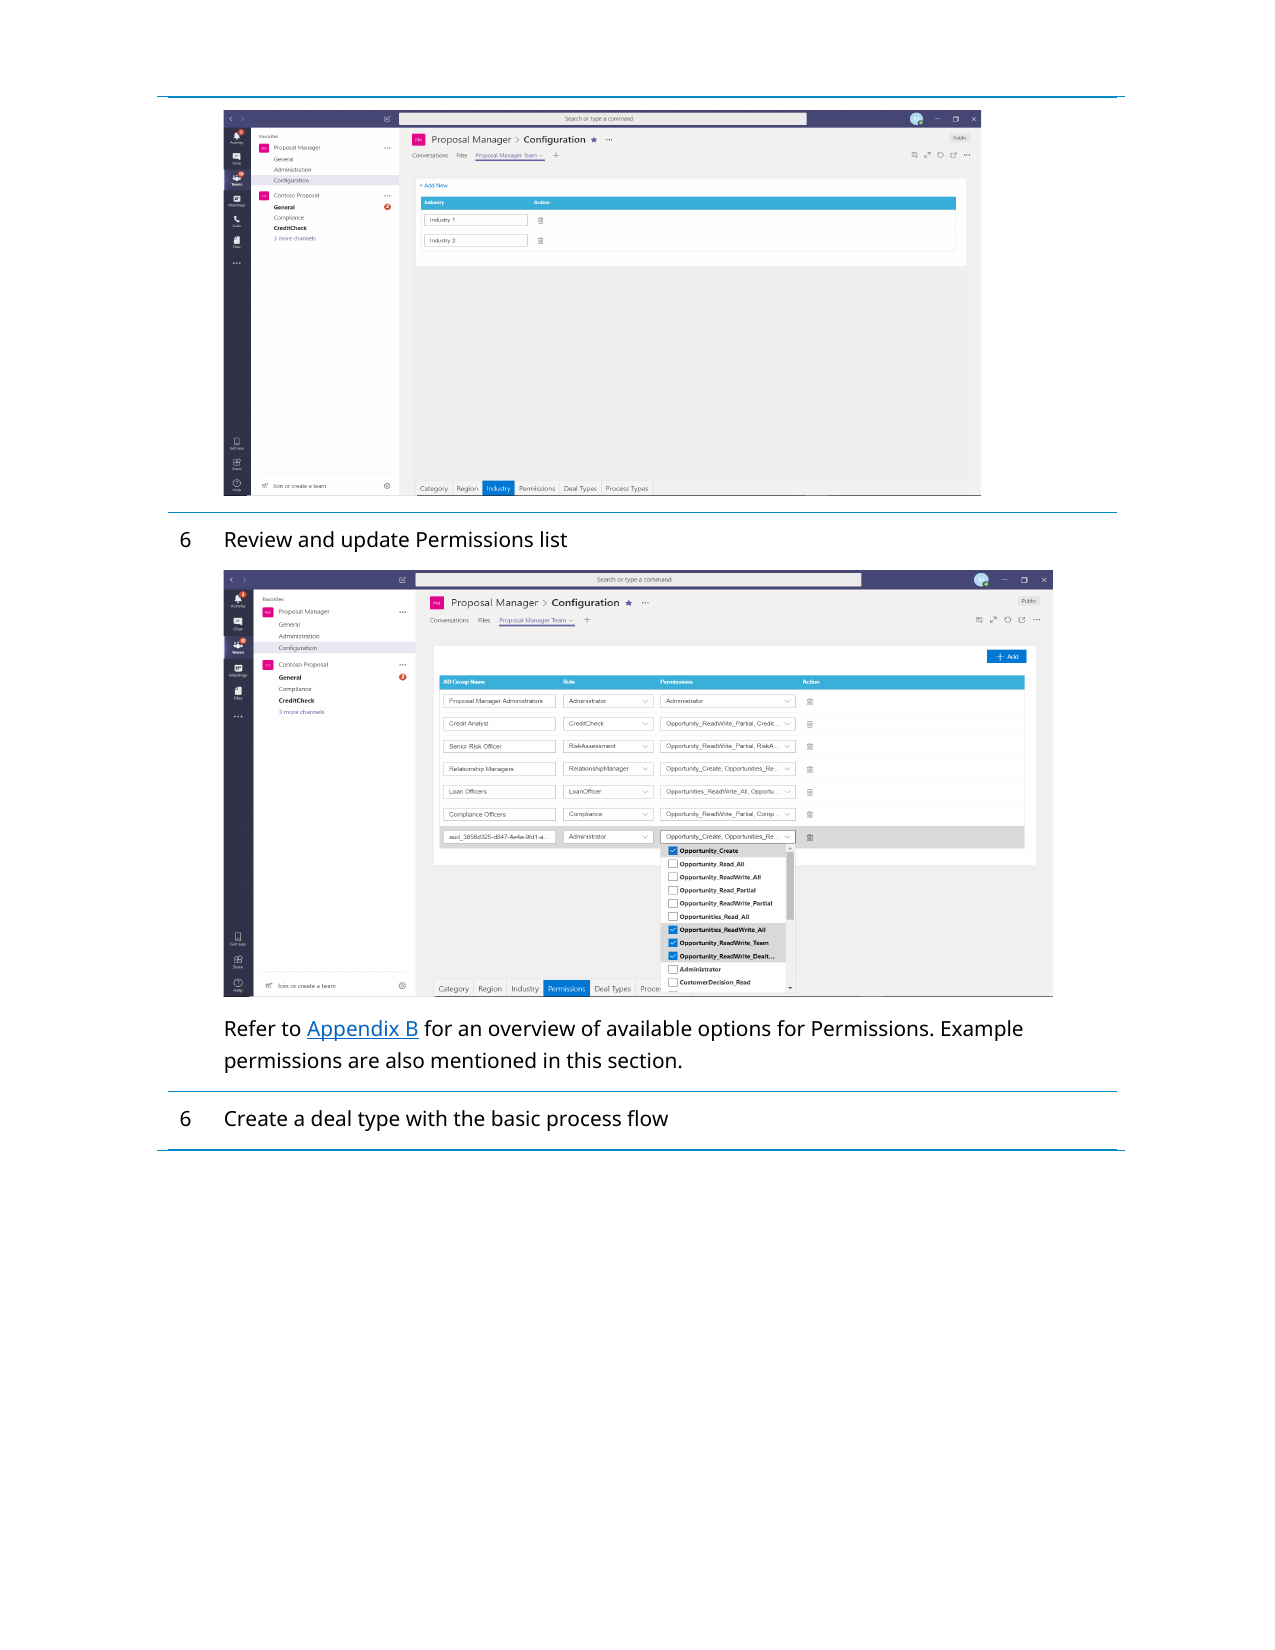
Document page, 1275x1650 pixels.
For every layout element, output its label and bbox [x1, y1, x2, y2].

picture [223, 570, 1053, 997]
table_header [157, 97, 1125, 1150]
picture [223, 110, 982, 496]
